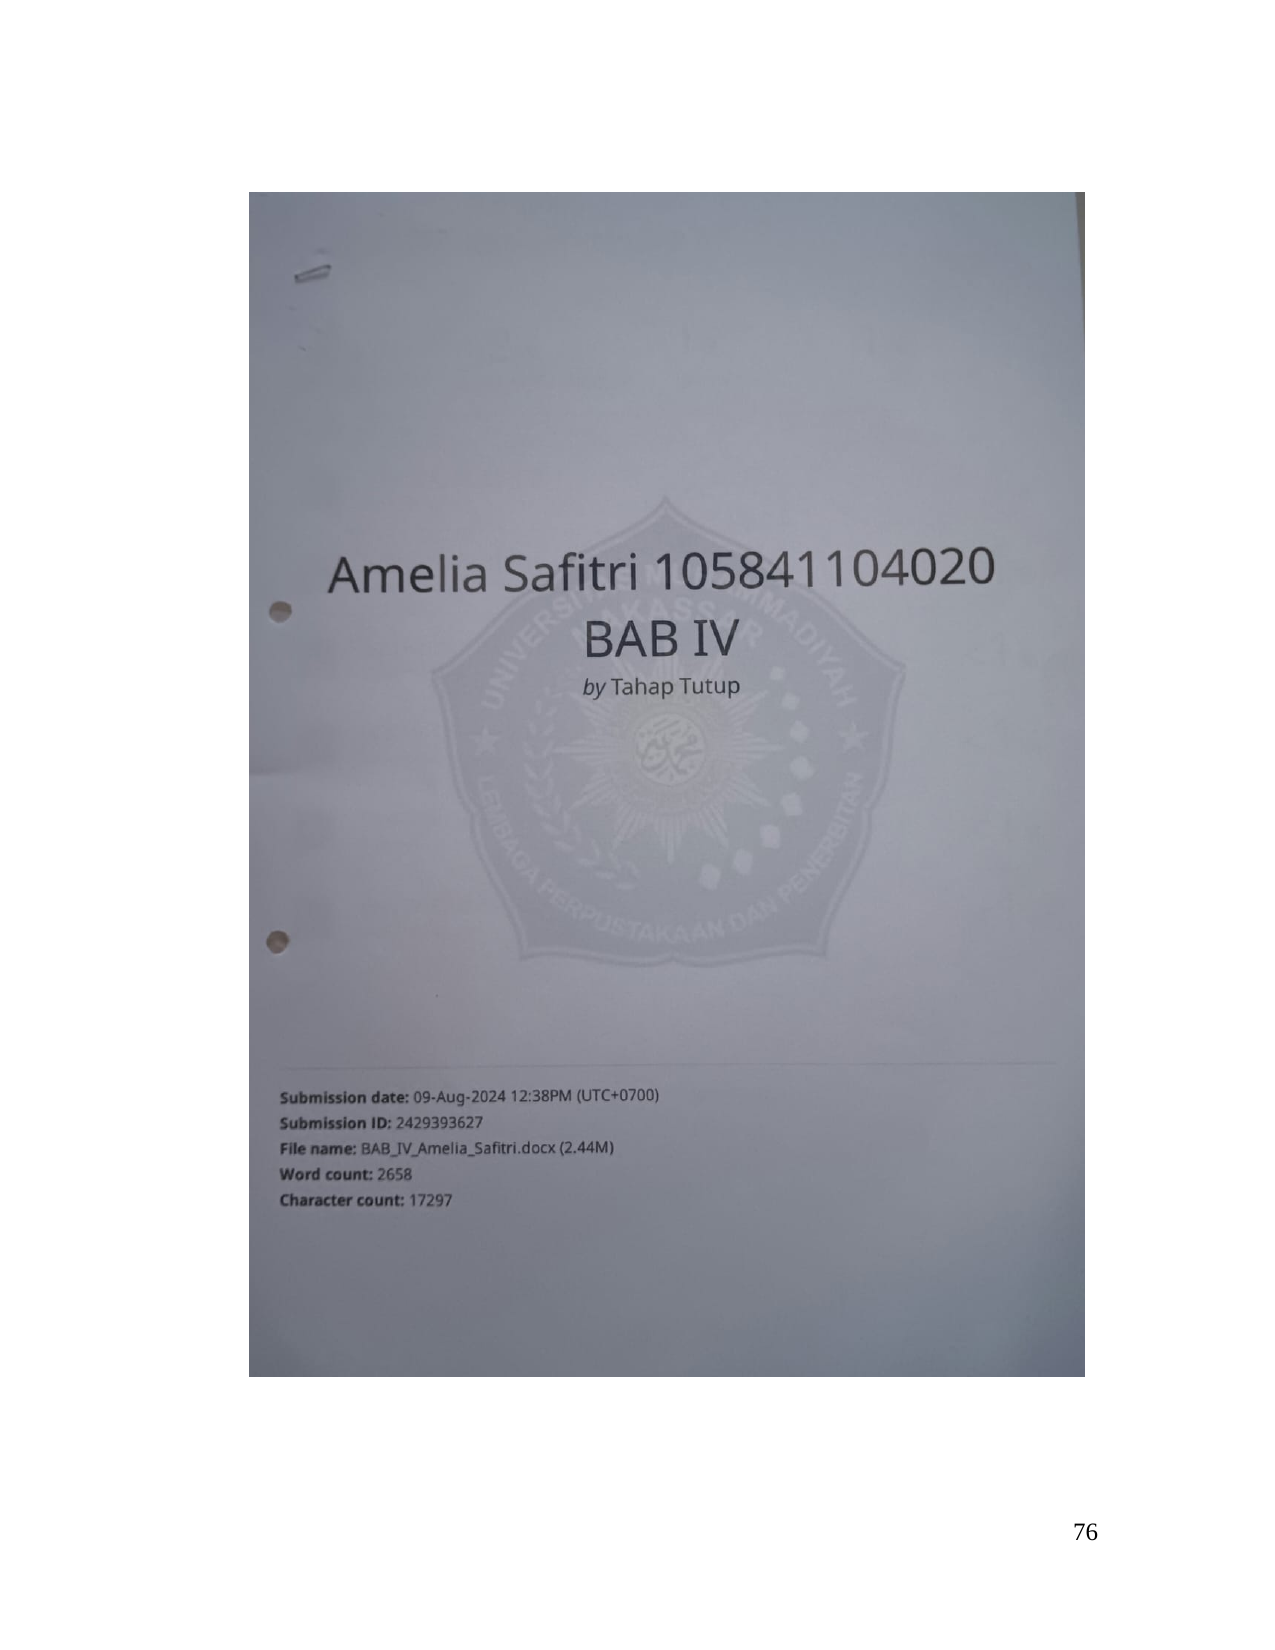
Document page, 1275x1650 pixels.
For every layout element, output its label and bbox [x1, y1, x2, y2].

picture [249, 192, 1085, 1377]
